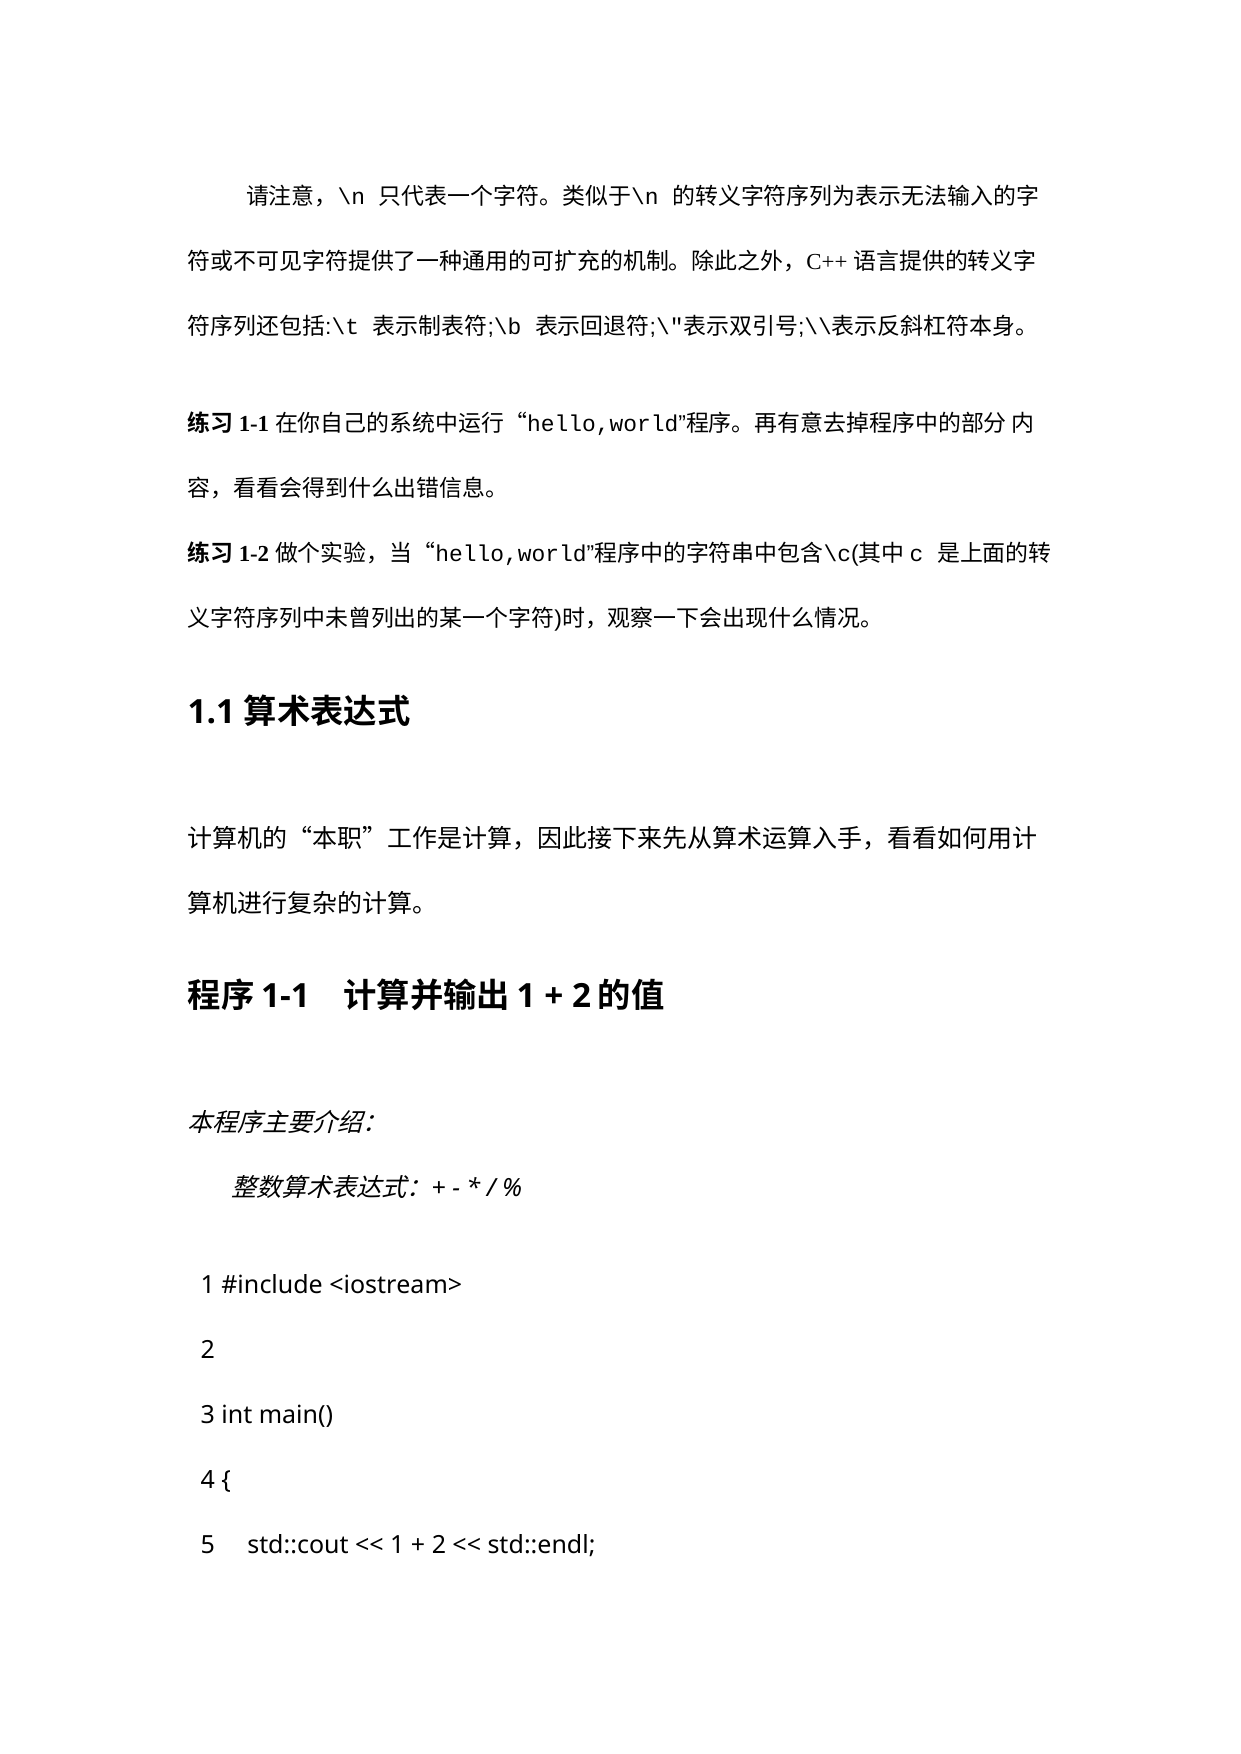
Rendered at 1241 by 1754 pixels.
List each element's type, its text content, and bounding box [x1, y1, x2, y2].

text 练习 1-2 做个实验，当“hello,world”程序中的字符串中包含\c(其中 c 是上面的转义字符序列中未曾列出的某一个字符)时，观察一下会出现什么情况。 [187, 519, 1053, 649]
text 5 std::cout << 1 + 2 << std::endl; [187, 1511, 1053, 1576]
text 请注意，\n 只代表一个字符。类似于\n 的转义字符序列为表示无法输入的字符或不可见字符提供了一种通用的可扩充的机制。除此之外，C++ 语言提供的转义字符序列还包括:\t 表示制表符;\b 表示回退符;\"表示双引号;\\表示反斜杠符本身。 [187, 162, 1053, 357]
text 练习 1-1 在你自己的系统中运行“hello,world”程序。再有意去掉程序中的部分 内容，看看会得到什么出错信息。 [187, 389, 1053, 519]
text 2 [187, 1316, 1053, 1381]
text 4 { [187, 1446, 1053, 1511]
text 3 int main() [187, 1381, 1053, 1446]
subtitle 程序1-1 计算并输出1 + 2的值 [187, 961, 1053, 1026]
text 计算机的“本职”工作是计算，因此接下来先从算术运算入手，看看如何用计算机进行复杂的计算。 [187, 804, 1053, 934]
text 整数算术表达式：+ - * / % [187, 1153, 1053, 1218]
subtitle 1.1 算术表达式 [187, 677, 1053, 742]
text 本程序主要介绍： [187, 1088, 1053, 1153]
text 1 #include <iostream> [187, 1251, 1053, 1316]
